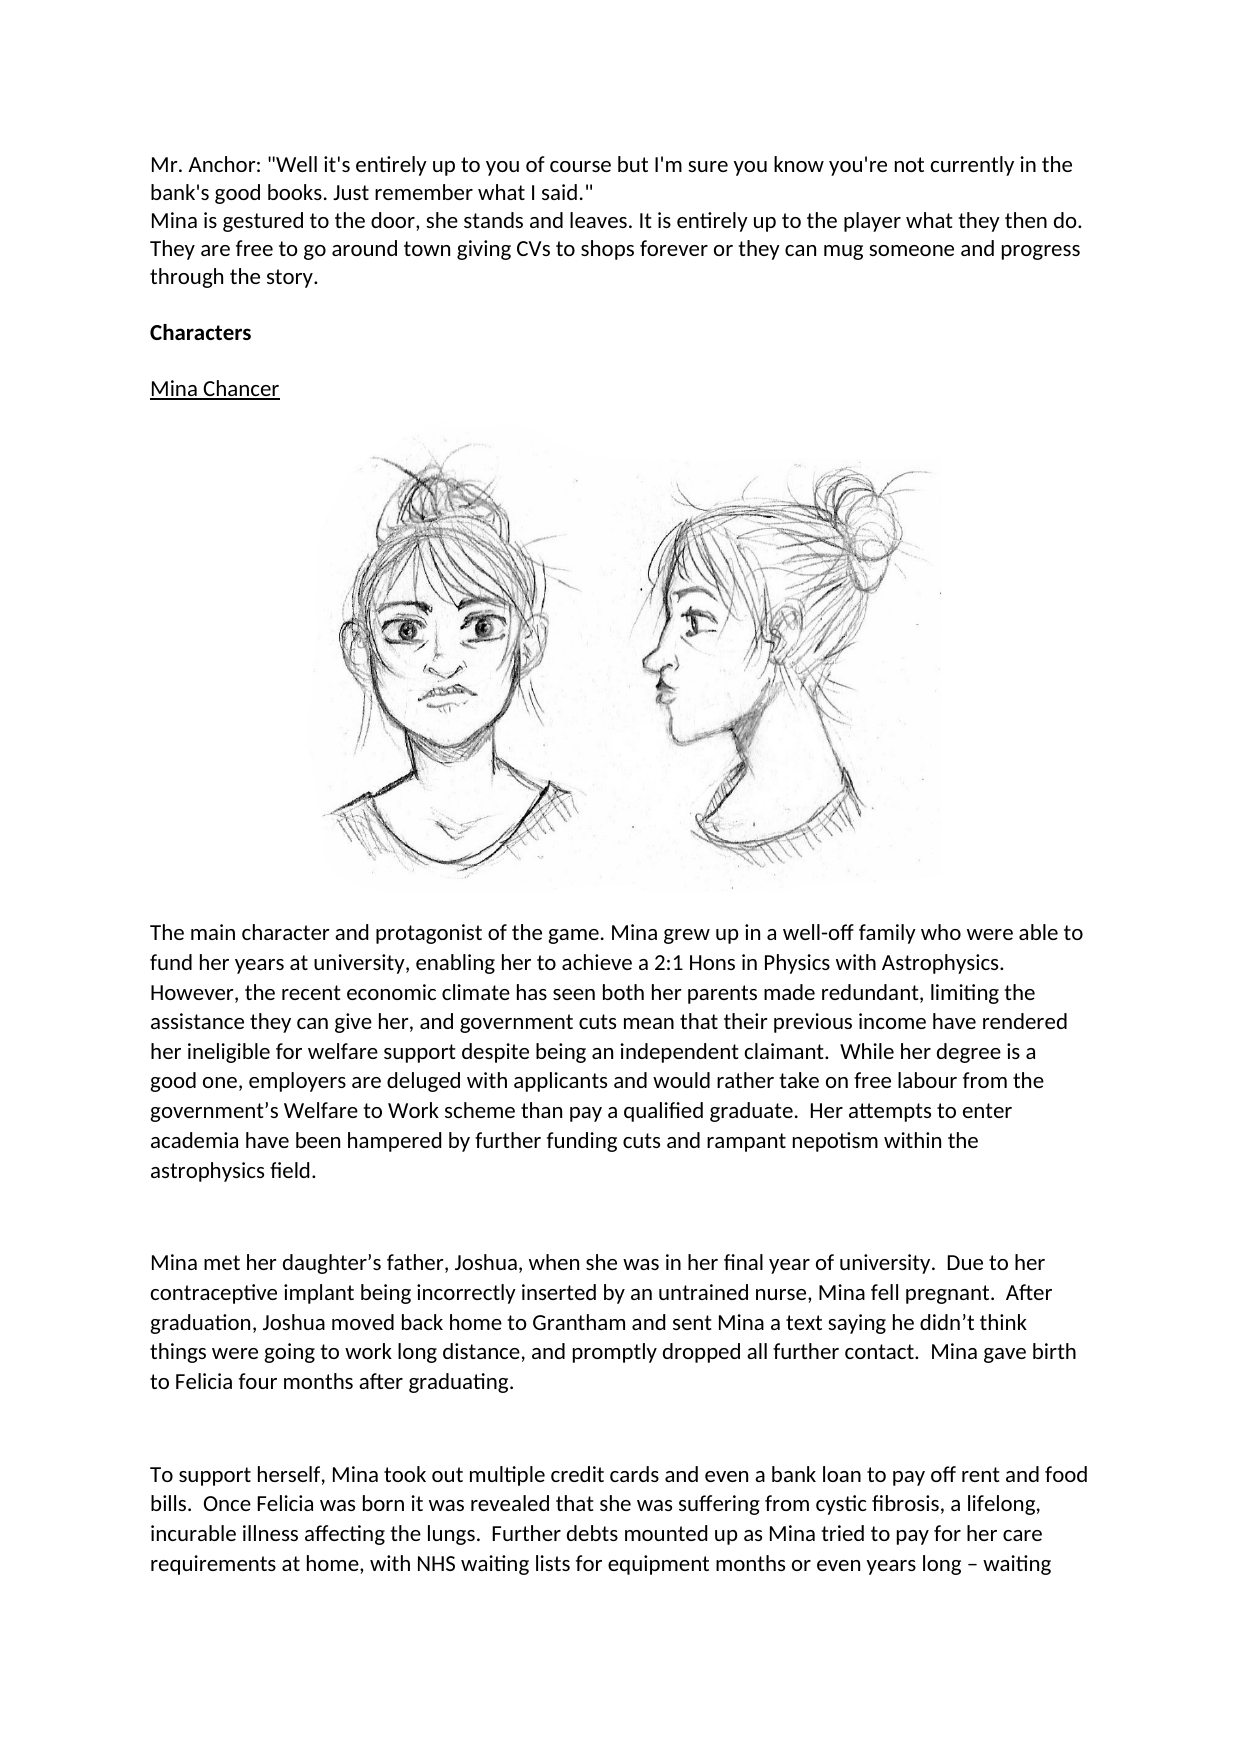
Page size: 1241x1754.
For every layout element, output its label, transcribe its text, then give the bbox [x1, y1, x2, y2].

text Mina met her daughter’s father, Joshua, when she was in her final year of university. Due to her contraceptive implant being incorrectly inserted by an untrained nurse, Mina fell pregnant. After graduation, Joshua moved back home to Grantham and sent Mina a text saying he didn’t think things were going to work long distance, and promptly dropped all further contact. Mina gave birth to Felicia four months after graduating. [150, 1248, 1090, 1395]
text Mina Chancer [150, 374, 1090, 402]
text The main character and protagonist of the game. Mina grew up in a well-off family who were able to fund her years at university, enabling her to achieve a 2:1 Hons in Physics with Astrophysics. However, the recent economic climate has seen both her parents made redundant, limiting the assistance they can give her, and government cuts mean that their previous income have rendered her ineligible for welfare support despite being an independent claimant. While her degree is a good one, employers are deluged with applicants and would rather take on free labour from the government’s Welfare to Work scheme than pay a qualified graduate. Her attempts to enter academia have been hampered by further funding cuts and rampant nepotism within the astrophysics field. [150, 918, 1090, 1184]
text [150, 1460, 1090, 1577]
text Mr. Anchor: "Well it's entirely up to you of course but I'm sure you know you're not currently in the bank's good books. Just remember what I said." [150, 150, 1090, 206]
text Mina is gestured to the door, she stands and leaves. It is entirely up to the player what they then do. They are free to go around town giving CVs to shops forever or they can mug someone and progress through the story. [150, 206, 1090, 290]
text Characters [150, 318, 1090, 346]
picture [298, 420, 942, 900]
